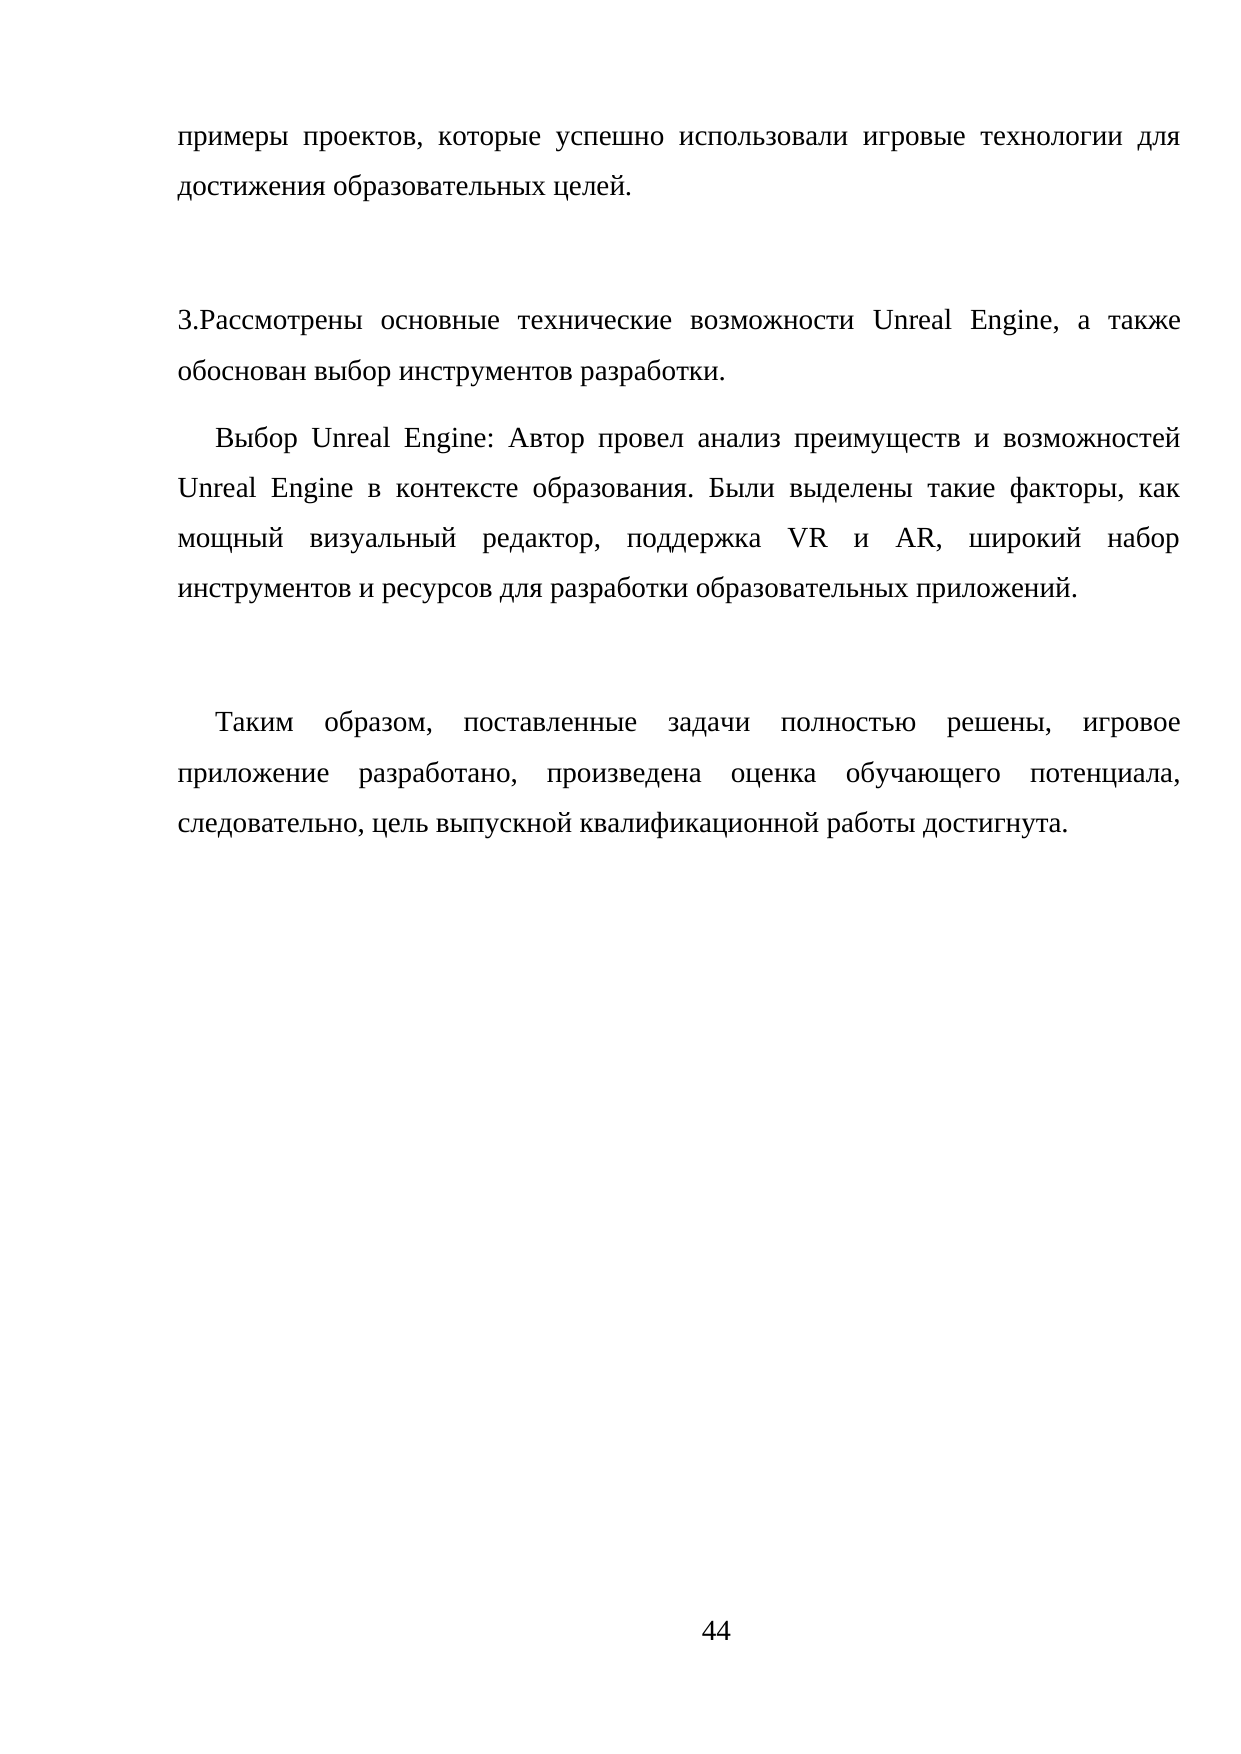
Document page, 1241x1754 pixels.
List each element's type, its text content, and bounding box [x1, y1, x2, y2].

text Таким образом, поставленные задачи полностью решены, игровое приложение разработано, произведена оценка обучающего потенциала, следовательно, цель выпускной квалификационной работы достигнута. [177, 704, 1181, 839]
text Выбор Unreal Engine: Автор провел анализ преимуществ и возможностей Unreal Engine в контексте образования. Были выделены такие факторы, как мощный визуальный редактор, поддержка VR и AR, широкий набор инструментов и ресурсов для разработки образовательных приложений. [177, 420, 1181, 604]
text 3.Рассмотрены основные технические возможности Unreal Engine, а также обоснован выбор инструментов разработки. [177, 302, 1181, 386]
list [177, 118, 1181, 202]
